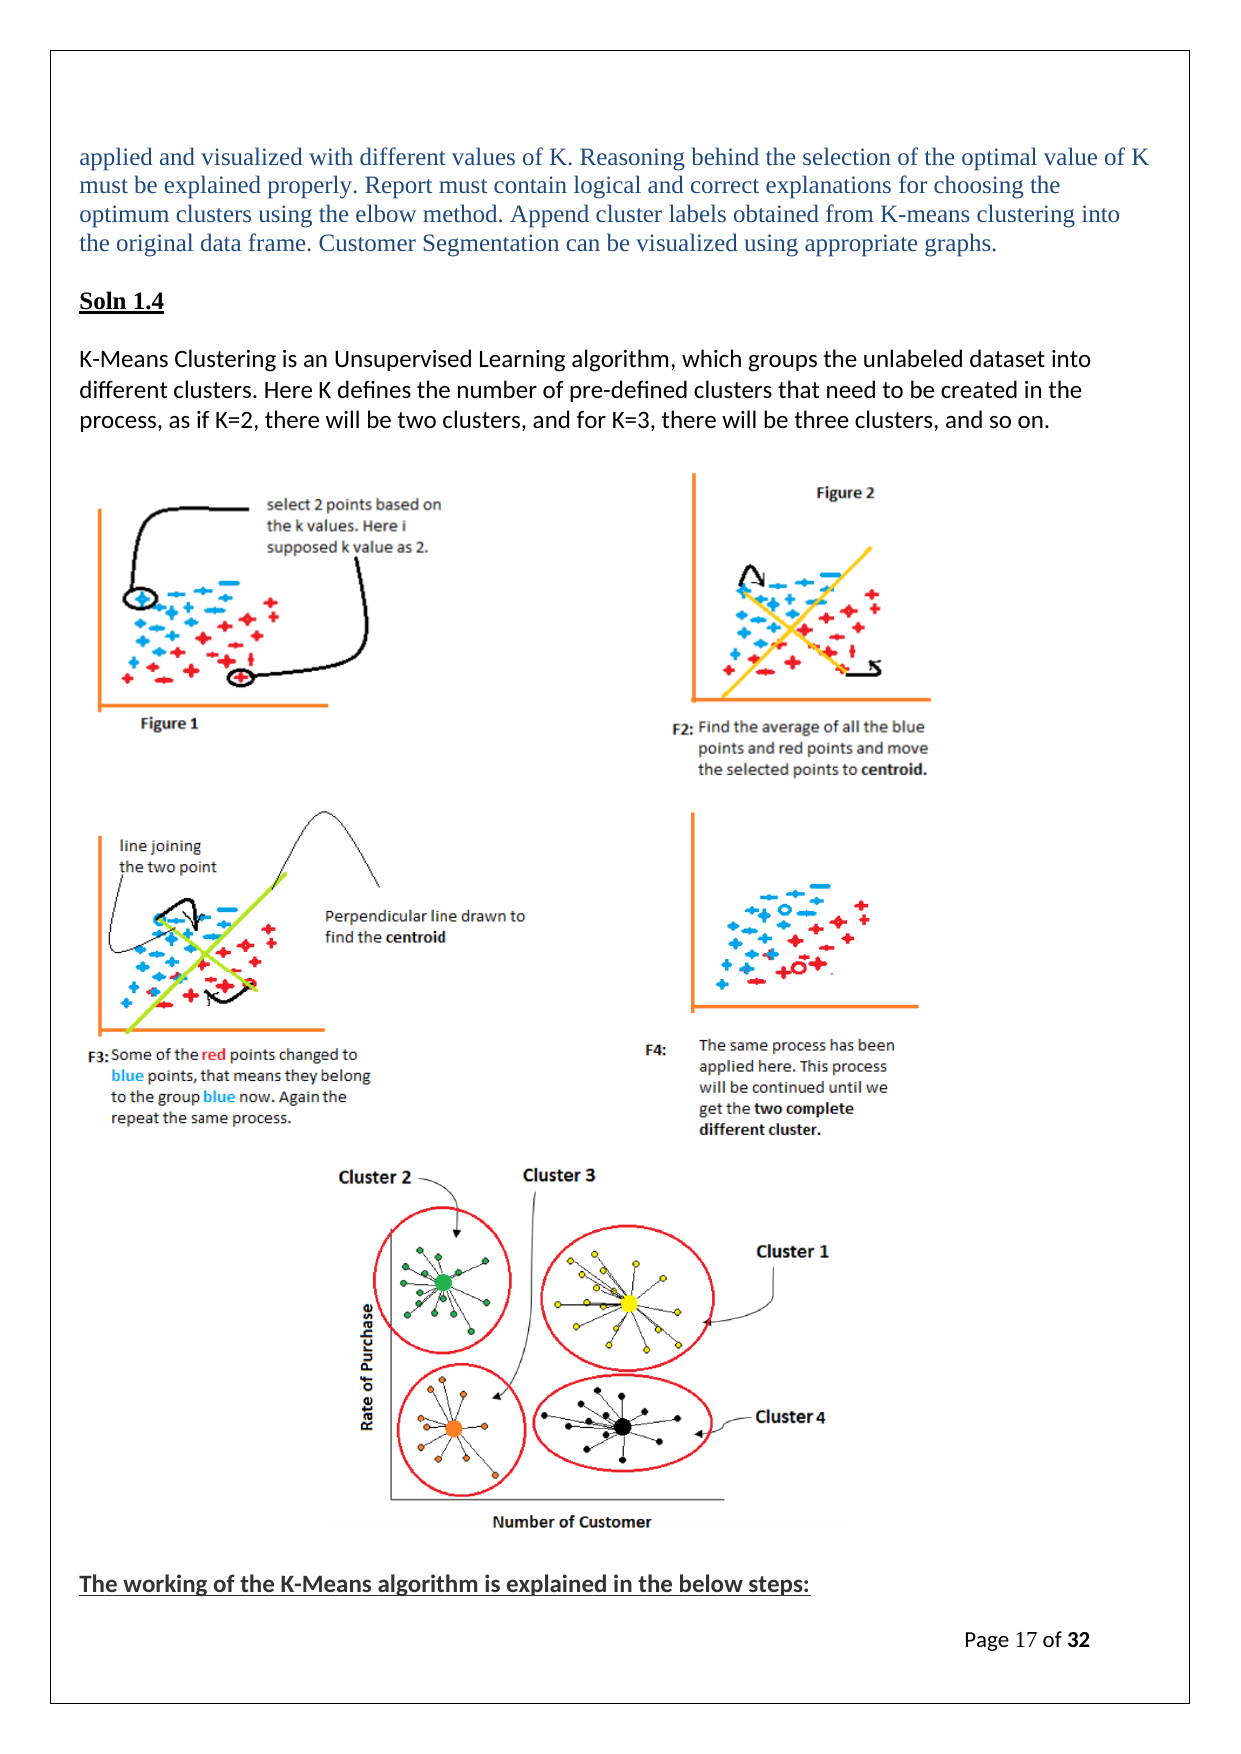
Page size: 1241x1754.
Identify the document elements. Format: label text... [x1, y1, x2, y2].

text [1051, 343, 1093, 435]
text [79, 142, 1151, 257]
picture [79, 465, 957, 1540]
text Soln 1.4 [79, 286, 1093, 314]
text The working of the K-Means algorithm is explained in the below steps: [79, 1569, 1151, 1599]
